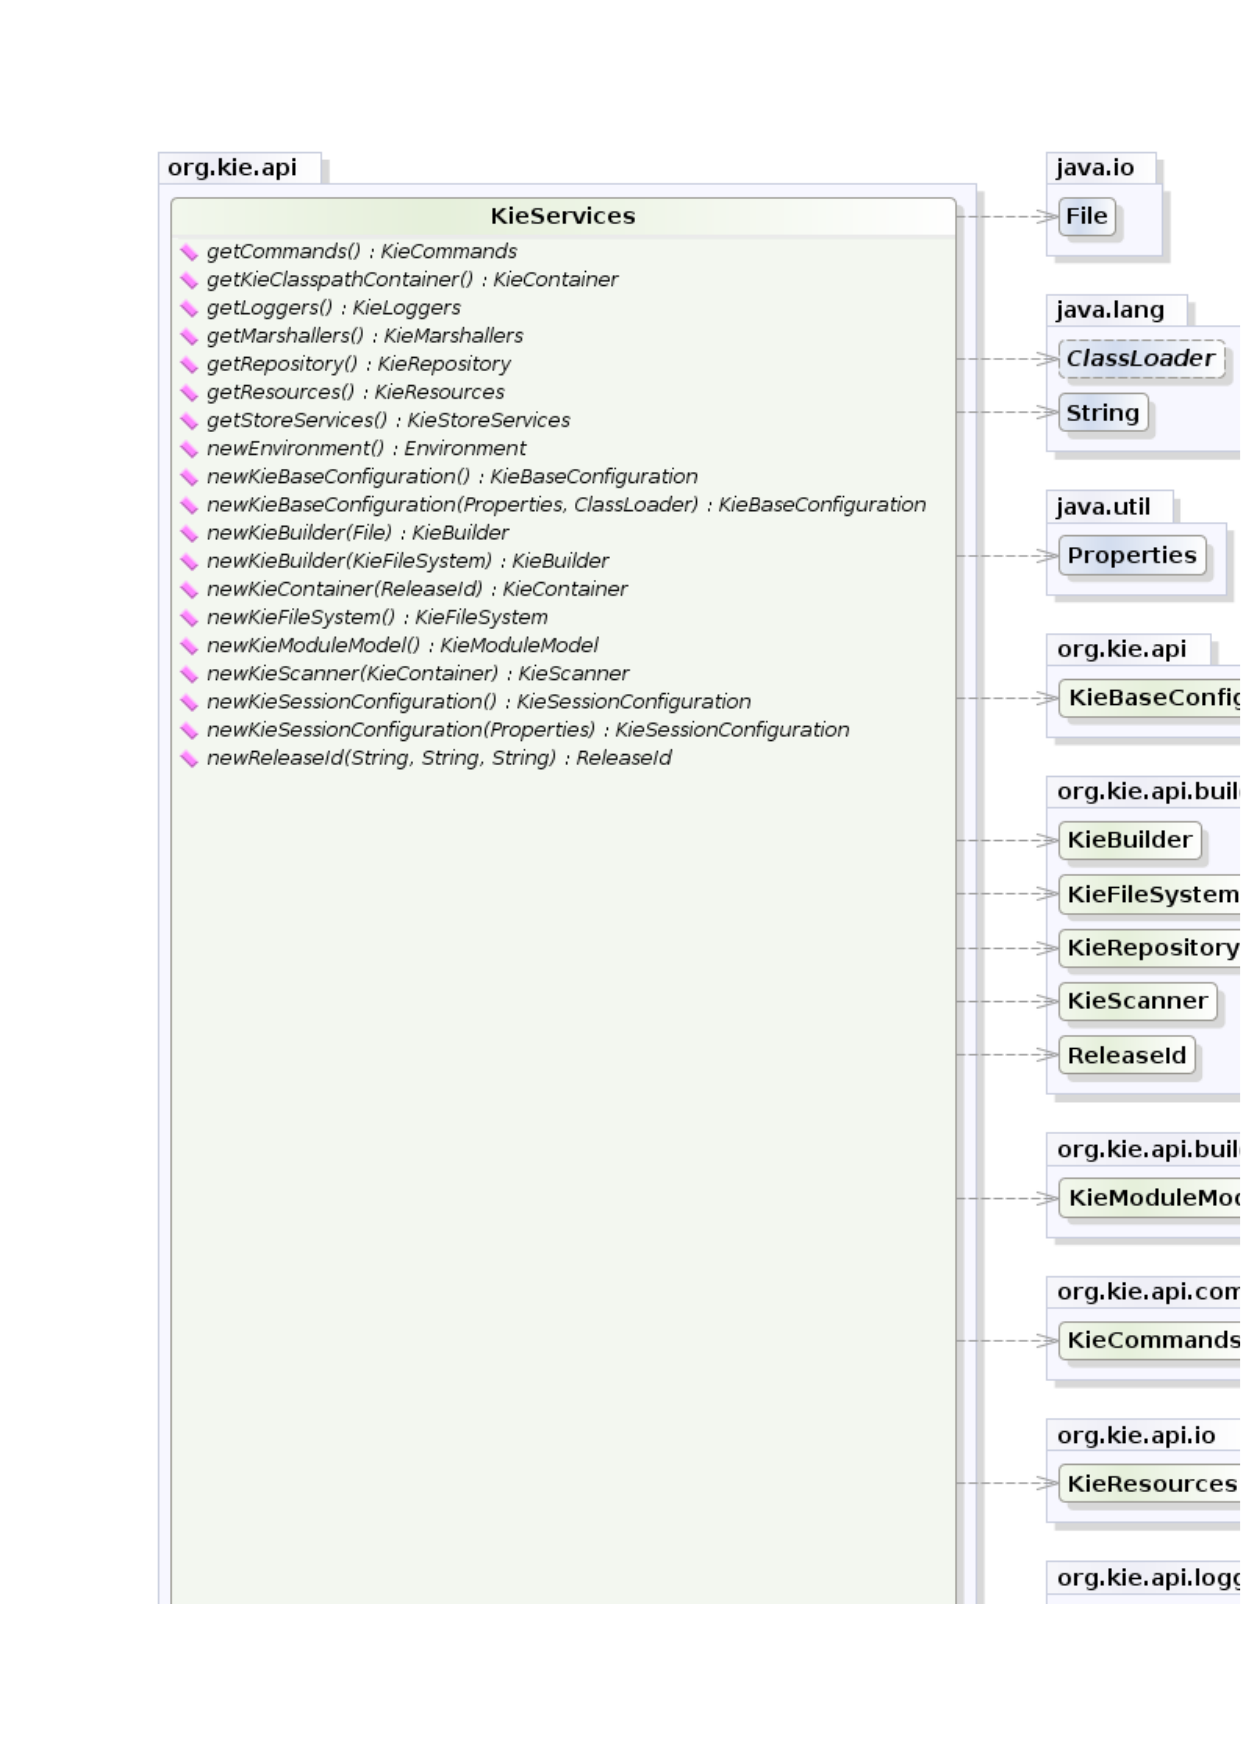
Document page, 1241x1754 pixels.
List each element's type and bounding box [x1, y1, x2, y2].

picture [156, 150, 1241, 1604]
